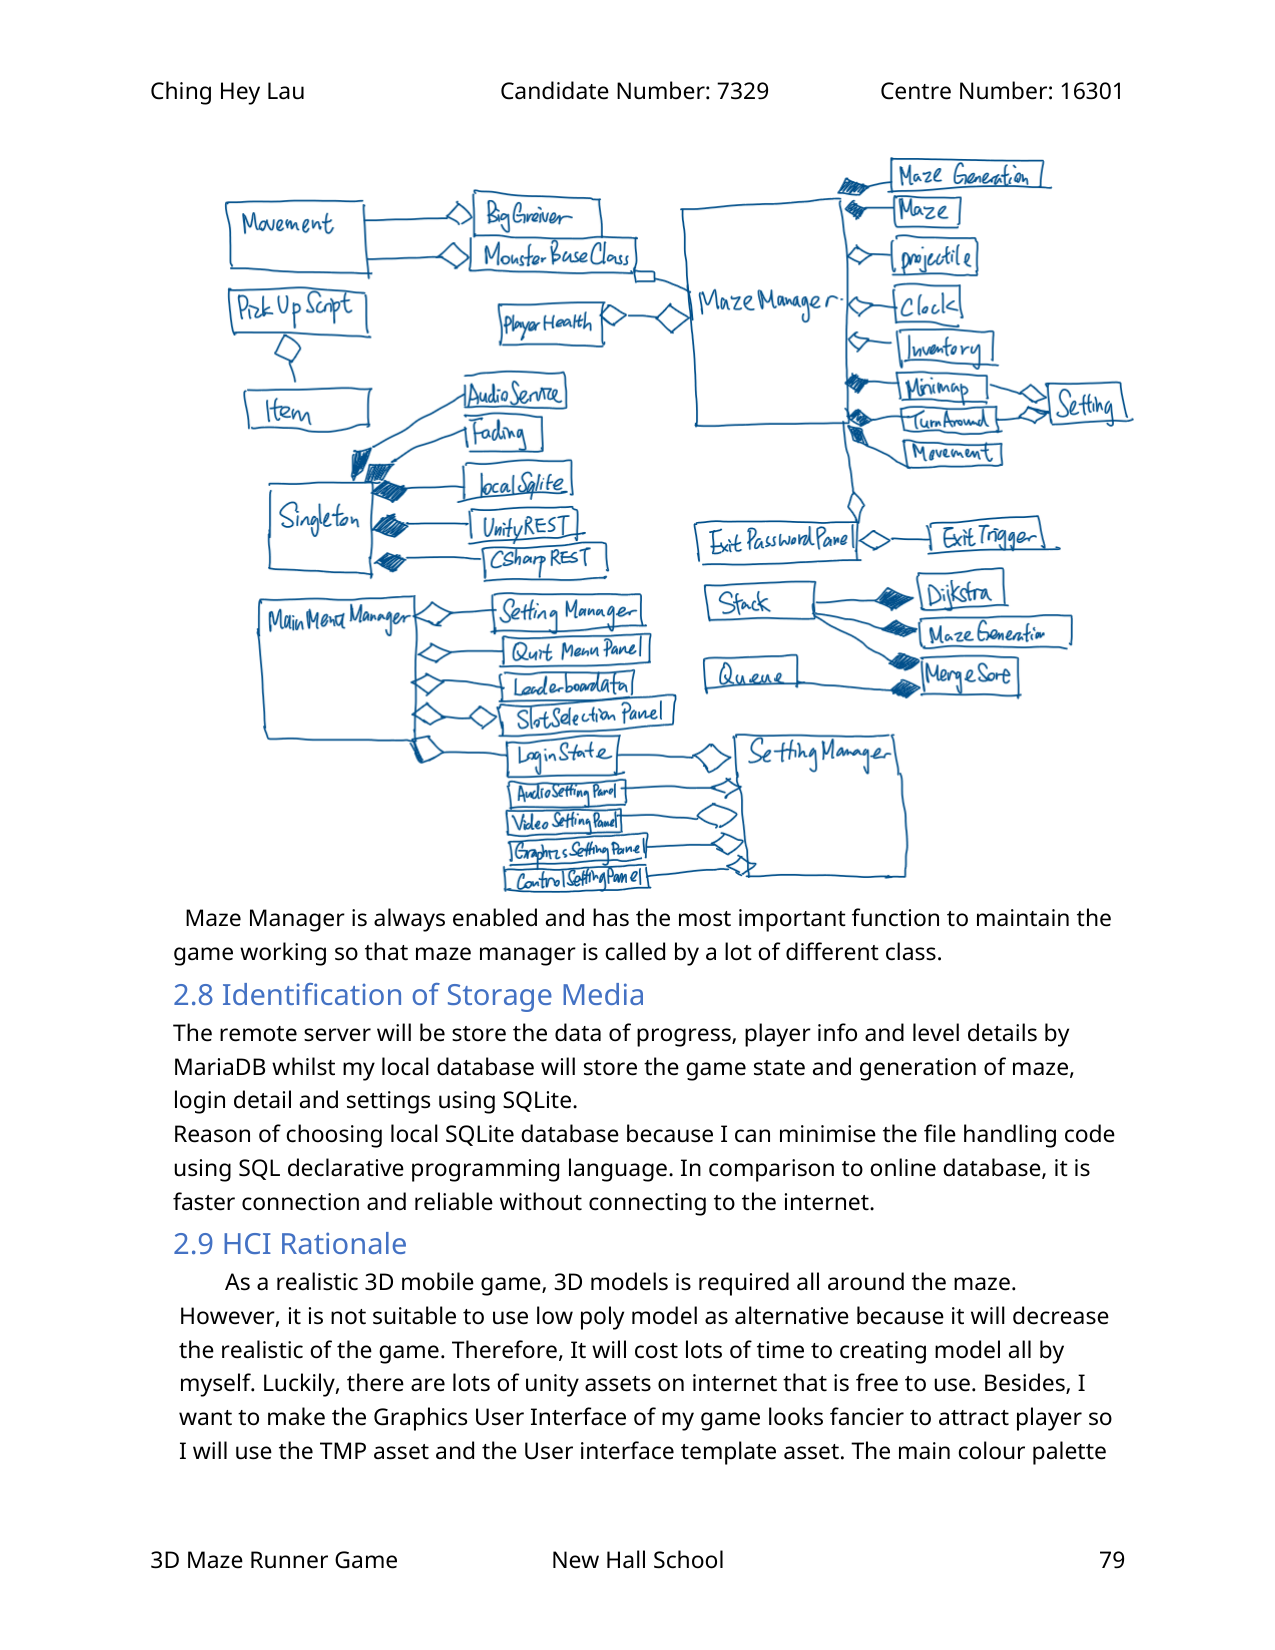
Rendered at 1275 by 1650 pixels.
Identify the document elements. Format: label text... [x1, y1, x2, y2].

text Reason of choosing local SQLite database because I can minimise the file handling code using SQL declarative programming language. In comparison to online database, it is faster connection and reliable without connecting to the internet. [173, 1118, 1125, 1217]
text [179, 1266, 1125, 1466]
subtitle 2.8 Identification of Storage Media [173, 974, 1125, 1013]
text Maze Manager is always enabled and has the most important function to maintain the game working so that maze manager is called by a lot of different class. [173, 902, 1125, 967]
text The remote server will be store the data of progress, player info and level details by MariaDB whilst my local database will store the game state and generation of maze, login detail and settings using SQLite. [173, 1017, 1125, 1115]
subtitle 2.9 HCI Rationale [173, 1223, 1125, 1263]
picture [184, 150, 1160, 900]
